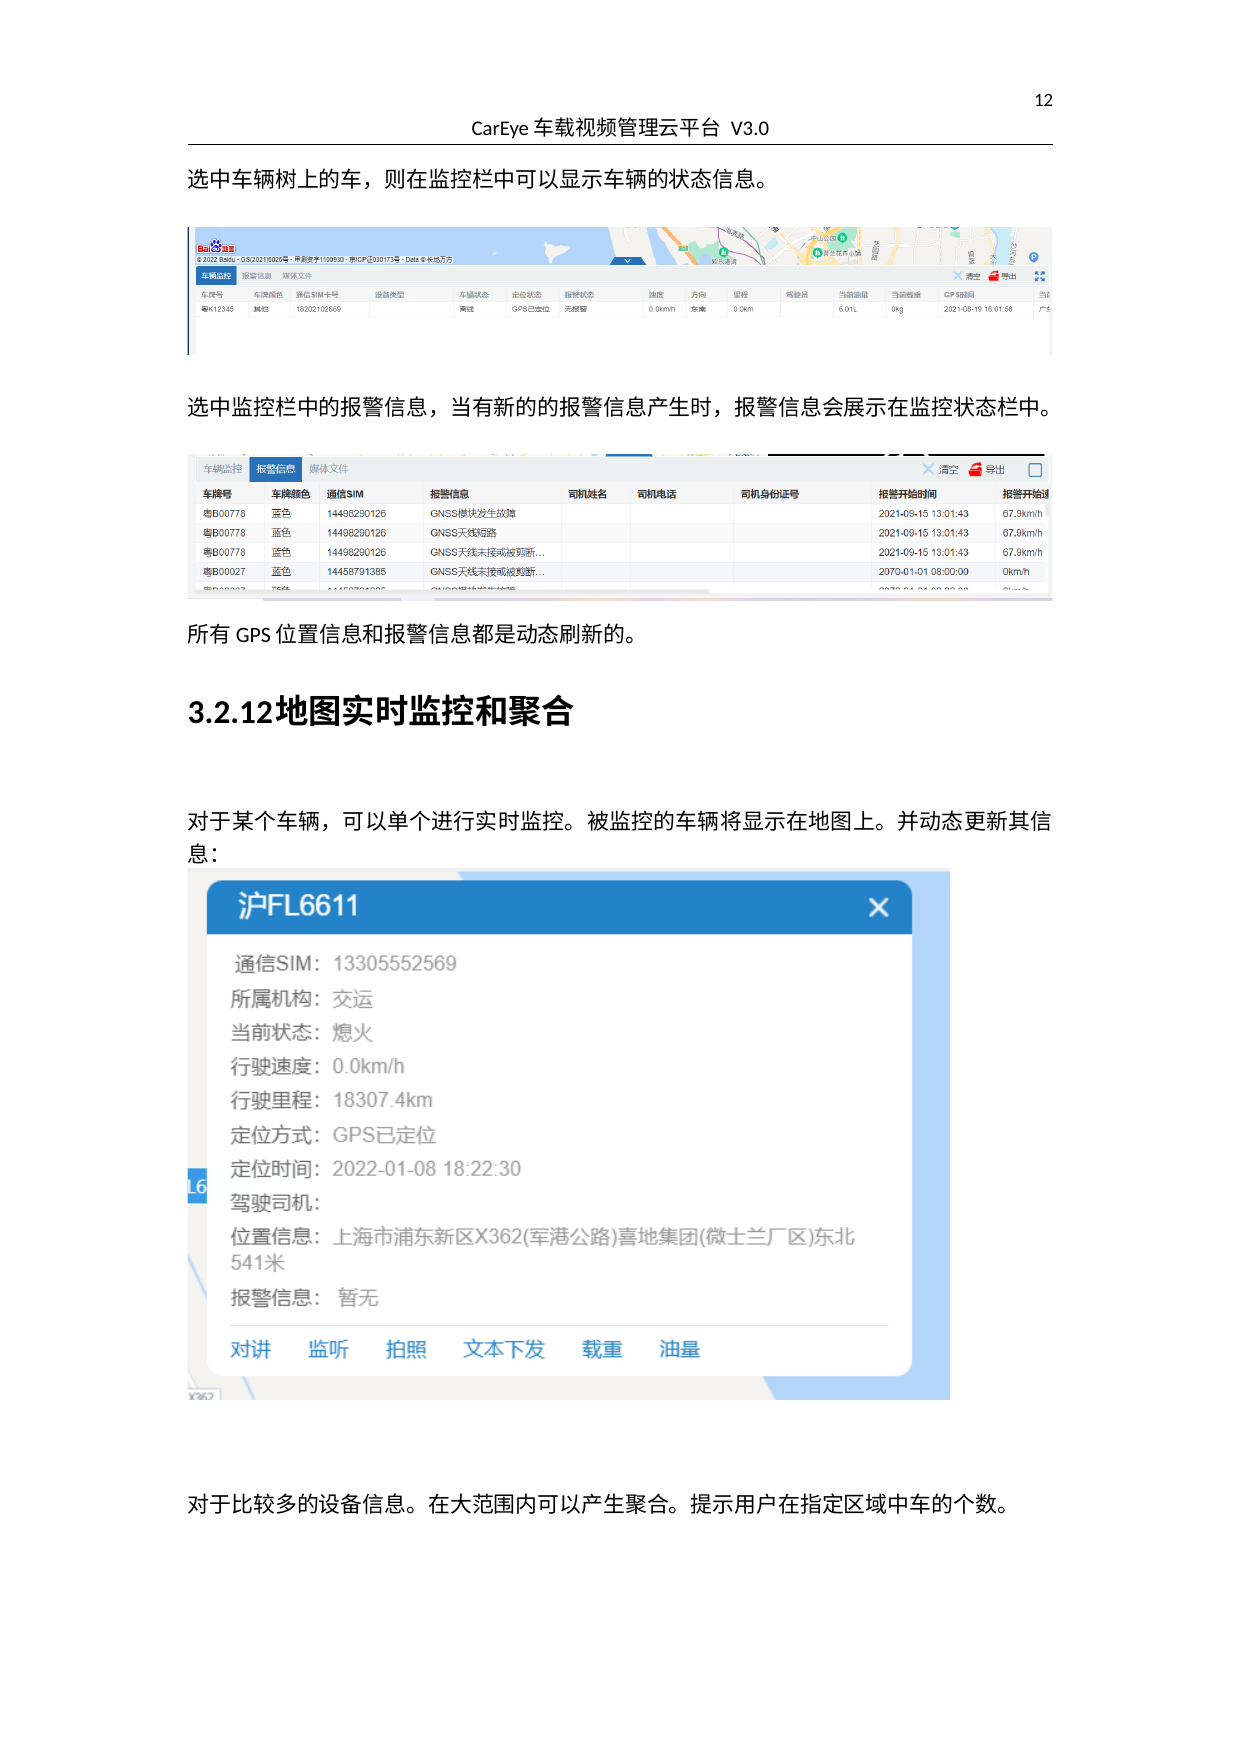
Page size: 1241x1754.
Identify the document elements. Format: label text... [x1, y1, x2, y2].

text 选中监控栏中的报警信息，当有新的的报警信息产生时，报警信息会展示在监控状态栏中。 [187, 389, 1053, 422]
picture [187, 868, 951, 1400]
picture [187, 227, 1053, 355]
text 所有GPS位置信息和报警信息都是动态刷新的。 [187, 617, 1053, 649]
picture [187, 454, 1053, 601]
text 对于比较多的设备信息。在大范围内可以产生聚合。提示用户在指定区域中车的个数。 [187, 1486, 1053, 1519]
subtitle 地图实时监控和聚合 [187, 677, 1053, 742]
text 选中车辆树上的车，则在监控栏中可以显示车辆的状态信息。 [187, 162, 1053, 194]
text 对于某个车辆，可以单个进行实时监控。被监控的车辆将显示在地图上。并动态更新其信息： [187, 804, 1053, 869]
